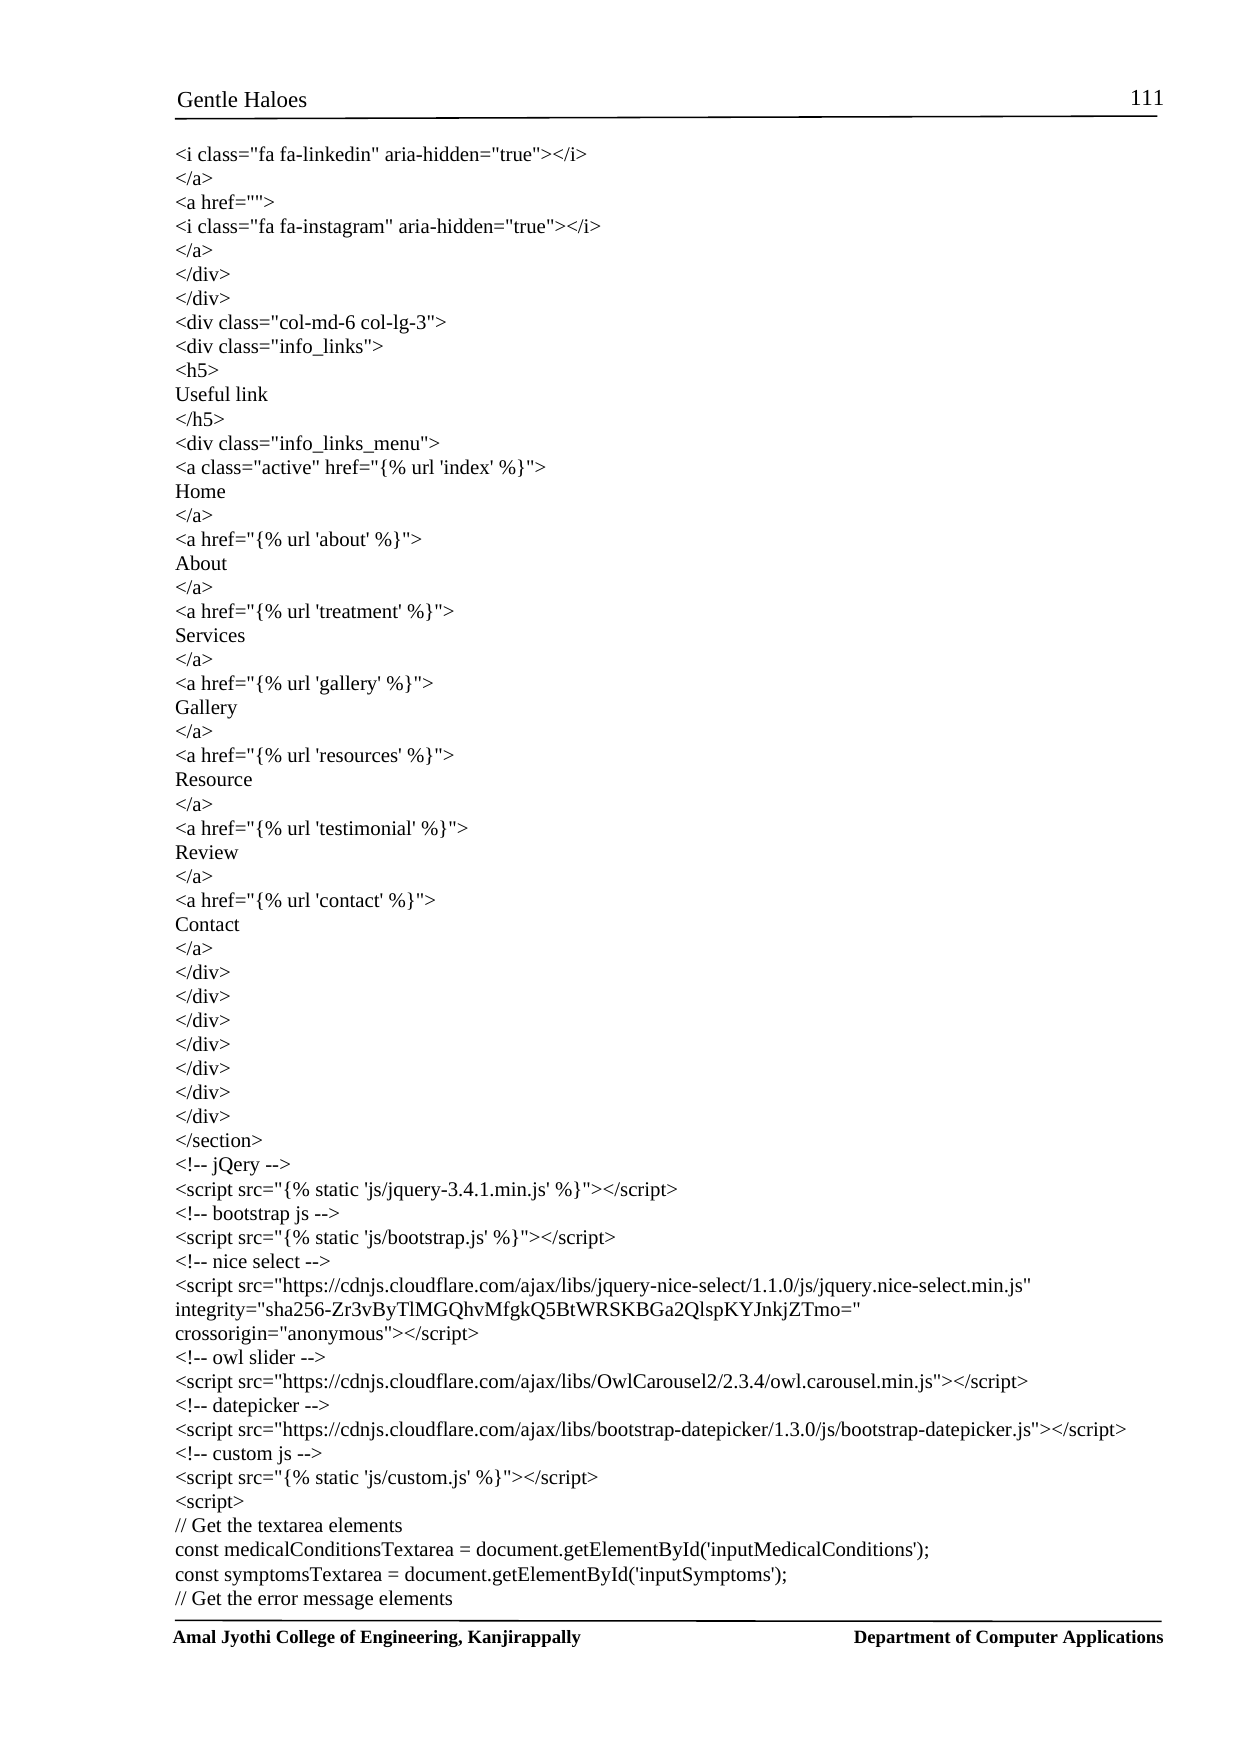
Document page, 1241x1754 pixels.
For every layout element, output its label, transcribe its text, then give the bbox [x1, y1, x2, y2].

text <div class="info_links"> [175, 334, 1162, 358]
text </h5> [175, 406, 1162, 431]
text <i class="fa fa-linkedin" aria-hidden="true"></i> [175, 142, 1162, 166]
text <a href=""> [175, 190, 1162, 214]
text // Get the error message elements [175, 1586, 1162, 1609]
text Gallery [175, 695, 1162, 719]
text </div> [175, 960, 1162, 984]
text const symptomsTextarea = document.getElementById('inputSymptoms'); [175, 1561, 1162, 1586]
text <div class="info_links_menu"> [175, 431, 1162, 454]
text const medicalConditionsTextarea = document.getElementById('inputMedicalConditions'); [175, 1537, 1162, 1561]
text </a> [175, 575, 1162, 599]
text <div class="col-md-6 col-lg-3"> [175, 310, 1162, 334]
text About [175, 551, 1162, 575]
text </a> [175, 864, 1162, 888]
text </a> [175, 791, 1162, 816]
text <a href="{% url 'about' %}"> [175, 527, 1162, 551]
text </div> [175, 1056, 1162, 1080]
text </div> [175, 1104, 1162, 1128]
text // Get the textarea elements [175, 1513, 1162, 1537]
text <a href="{% url 'contact' %}"> [175, 888, 1162, 912]
text </div> [175, 262, 1162, 286]
text </div> [175, 1032, 1162, 1056]
text <script src="{% static 'js/bootstrap.js' %}"></script> [175, 1224, 1162, 1249]
text <script src="{% static 'js/jquery-3.4.1.min.js' %}"></script> [175, 1176, 1162, 1201]
text </div> [175, 286, 1162, 310]
text Services [175, 623, 1162, 647]
text <a href="{% url 'testimonial' %}"> [175, 816, 1162, 839]
text <a href="{% url 'resources' %}"> [175, 743, 1162, 767]
text </div> [175, 984, 1162, 1008]
text </a> [175, 719, 1162, 743]
text </a> [175, 936, 1162, 960]
text </section> [175, 1128, 1162, 1152]
text <h5> [175, 358, 1162, 382]
text Resource [175, 767, 1162, 791]
text Contact [175, 912, 1162, 936]
text <script src="https://cdnjs.cloudflare.com/ajax/libs/OwlCarousel2/2.3.4/owl.carousel.min.js"></script> [175, 1369, 1162, 1393]
text <!-- custom js --> [175, 1441, 1162, 1465]
text <i class="fa fa-instagram" aria-hidden="true"></i> [175, 214, 1162, 238]
text </a> [175, 647, 1162, 671]
text <a href="{% url 'gallery' %}"> [175, 671, 1162, 695]
text <script> [175, 1489, 1162, 1513]
text </div> [175, 1080, 1162, 1104]
text Review [175, 839, 1162, 864]
text Useful link [175, 382, 1162, 406]
text Home [175, 479, 1162, 503]
text <script src="https://cdnjs.cloudflare.com/ajax/libs/bootstrap-datepicker/1.3.0/js/bootstrap-datepicker.js"></script> [175, 1417, 1162, 1441]
text <!-- owl slider --> [175, 1345, 1162, 1369]
text <!-- datepicker --> [175, 1393, 1162, 1417]
text <script src="https://cdnjs.cloudflare.com/ajax/libs/jquery-nice-select/1.1.0/js/jquery.nice-select.min.js" integrity="sha256-Zr3vByTlMGQhvMfgkQ5BtWRSKBGa2QlspKYJnkjZTmo=" crossorigin="anonymous"></script> [175, 1273, 1162, 1345]
text <!-- bootstrap js --> [175, 1201, 1162, 1224]
text <!-- nice select --> [175, 1249, 1162, 1273]
text </a> [175, 503, 1162, 527]
text <script src="{% static 'js/custom.js' %}"></script> [175, 1465, 1162, 1489]
text <a class="active" href="{% url 'index' %}"> [175, 454, 1162, 479]
text </div> [175, 1008, 1162, 1032]
text </a> [175, 238, 1162, 262]
text <!-- jQery --> [175, 1152, 1162, 1176]
text <a href="{% url 'treatment' %}"> [175, 599, 1162, 623]
text </a> [175, 166, 1162, 190]
